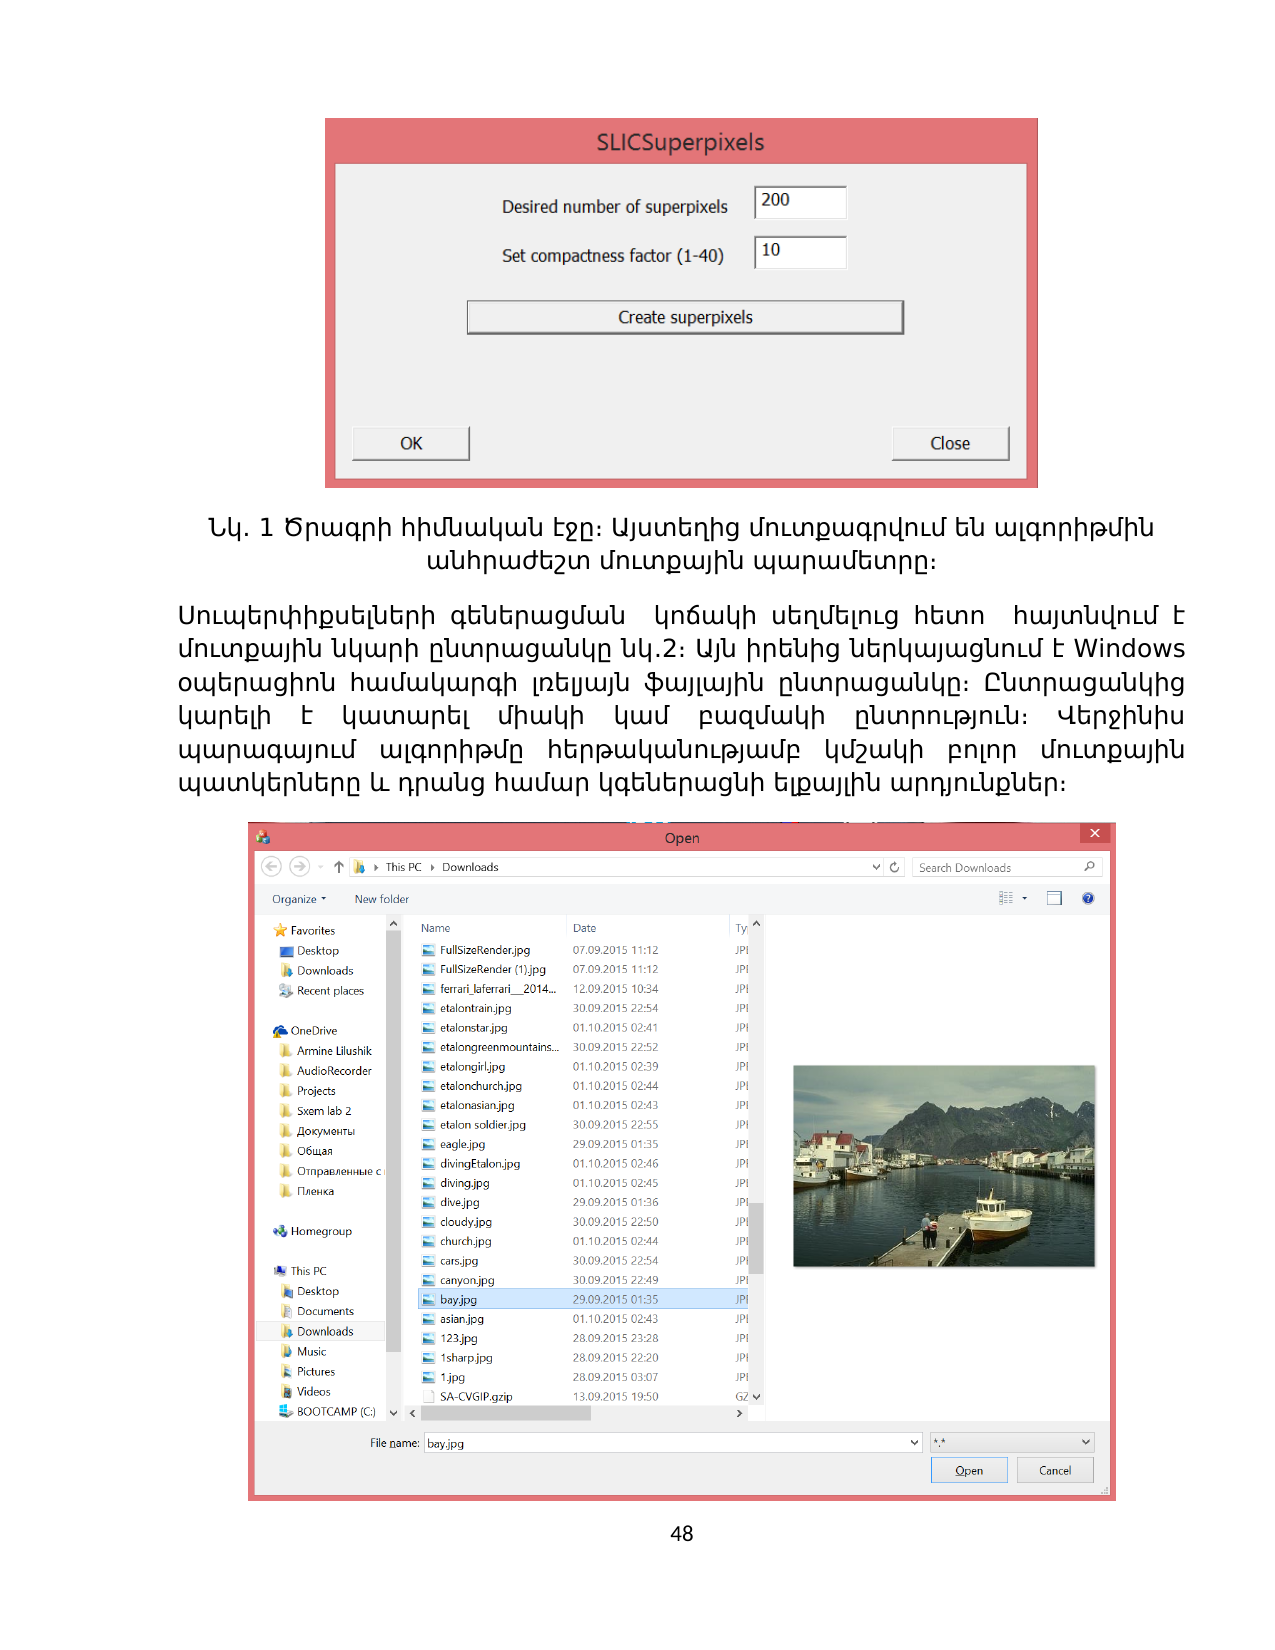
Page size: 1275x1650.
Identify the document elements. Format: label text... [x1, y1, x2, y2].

text Սուպերփիքսելների գեներացման կոճակի սեղմելուց հետո հայտնվում է մուտքային նկարի ընտրացանկը նկ․2։ Այն իրենից ներկայացնում է Windows օպերացիոն համակարգի լռելյայն ֆայլային ընտրացանկը։ Ընտրացանկից կարելի է կատարել միակի կամ բազմակի ընտրություն։ Վերջինիս պարագայում ալգորիթմը հերթականությամբ կմշակի բոլոր մուտքային պատկերները և դրանց համար կգեներացնի ելքայլին արդյունքներ։ [177, 601, 1186, 798]
text Նկ․ 1 Ծրագրի հիմնական էջը։ Այստեղից մուտքագրվում են ալգորիթմին անհրաժեշտ մուտքային պարամետրը։ [177, 513, 1186, 576]
picture [325, 118, 1038, 488]
picture [248, 822, 1116, 1501]
